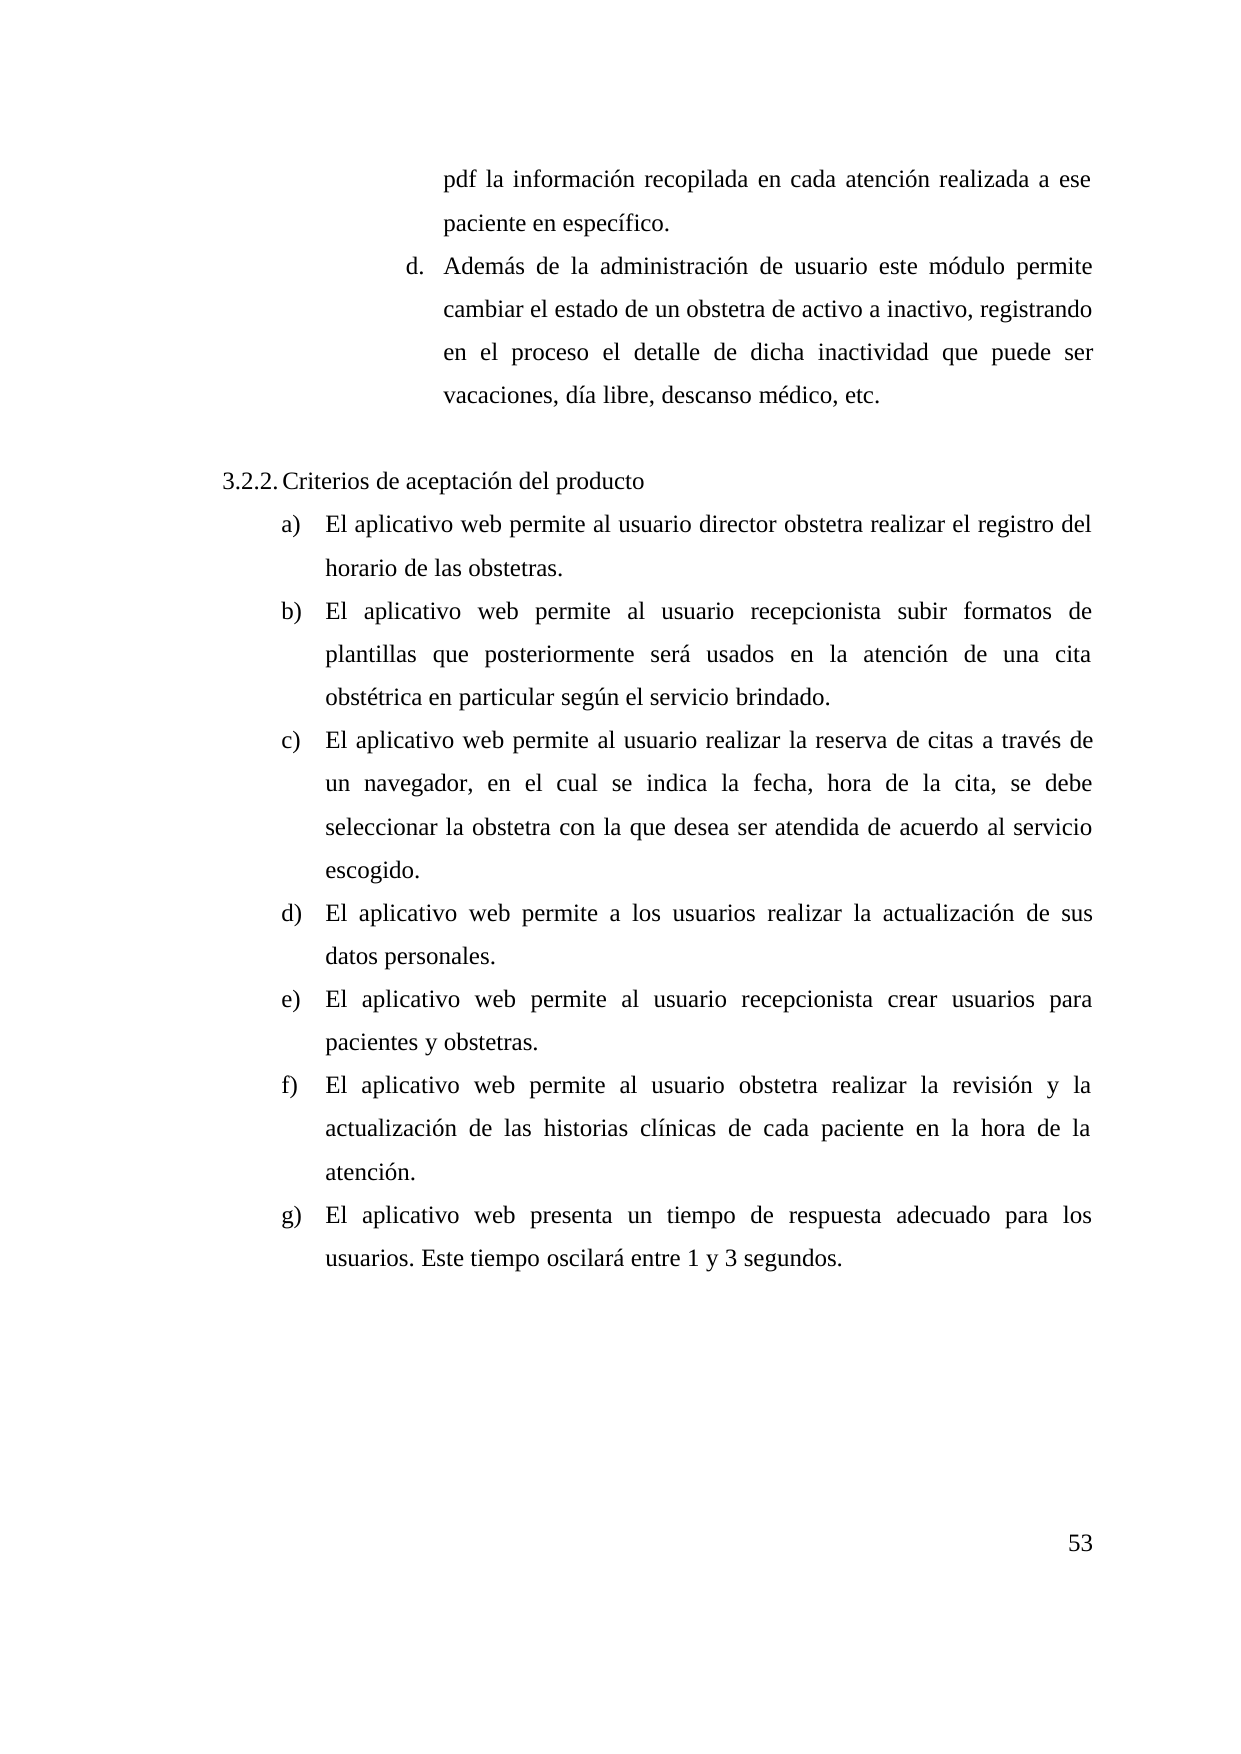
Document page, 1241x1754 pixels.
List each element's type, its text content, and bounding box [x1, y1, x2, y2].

list El aplicativo web permite al usuario realizar la reserva de citas a través de un navegador, en el cual se indica la fecha, hora de la cita, se debe seleccionar la obstetra con la que desea ser atendida de acuerdo al servicio escogido. [281, 725, 1093, 883]
list El aplicativo web permite a los usuarios realizar la actualización de sus datos personales. [281, 898, 1093, 970]
list Criterios de aceptación del producto [222, 466, 1105, 495]
list El aplicativo web permite al usuario obstetra realizar la revisión y la actualización de las historias clínicas de cada paciente en la hora de la atención. [281, 1070, 1092, 1185]
text pdf la información recopilada en cada atención realizada a ese paciente en específico. [443, 164, 1092, 236]
list El aplicativo web permite al usuario recepcionista crear usuarios para pacientes y obstetras. [281, 984, 1092, 1056]
list El aplicativo web permite al usuario recepcionista subir formatos de plantillas que posteriormente será usados en la atención de una cita obstétrica en particular según el servicio brindado. [281, 596, 1092, 711]
list El aplicativo web permite al usuario director obstetra realizar el registro del horario de las obstetras. [281, 509, 1093, 581]
list Además de la administración de usuario este módulo permite cambiar el estado de un obstetra de activo a inactivo, registrando en el proceso el detalle de dicha inactividad que puede ser vacaciones, día libre, descanso médico, etc. [406, 251, 1093, 409]
list El aplicativo web presenta un tiempo de respuesta adecuado para los usuarios. Este tiempo oscilará entre 1 y 3 segundos. [281, 1200, 1092, 1272]
